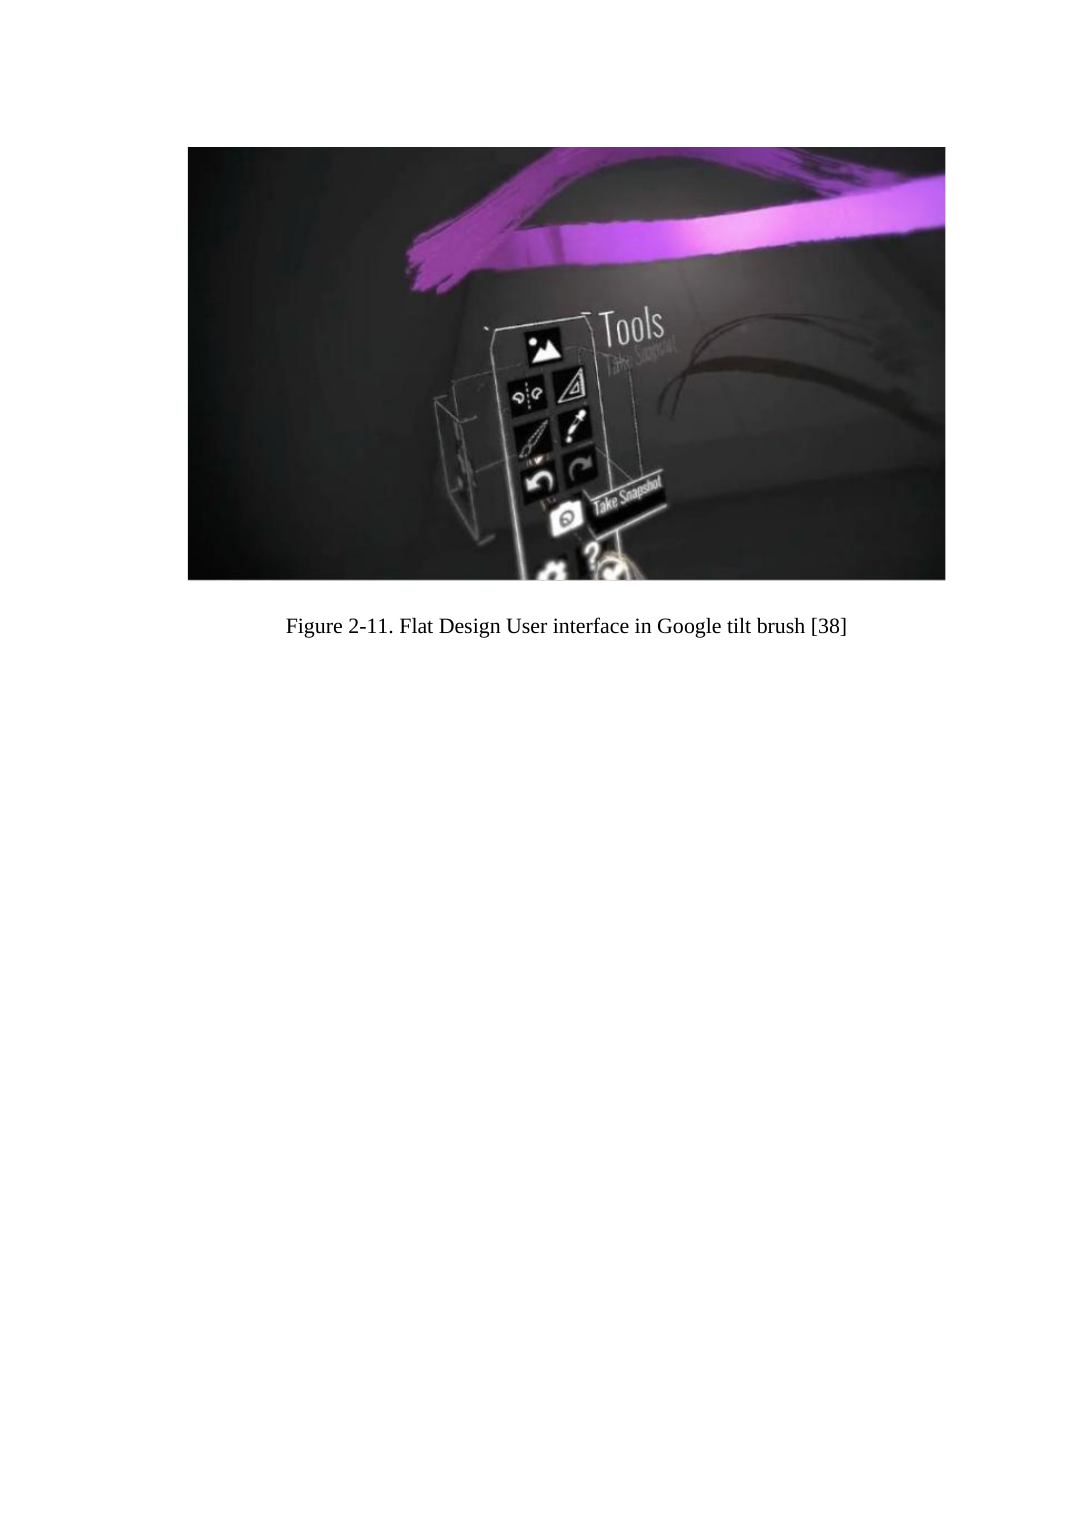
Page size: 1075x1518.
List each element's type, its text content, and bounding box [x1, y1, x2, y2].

text Figure 2-11. Flat Design User interface in Google tilt brush [38] [177, 613, 956, 638]
picture [187, 147, 946, 581]
